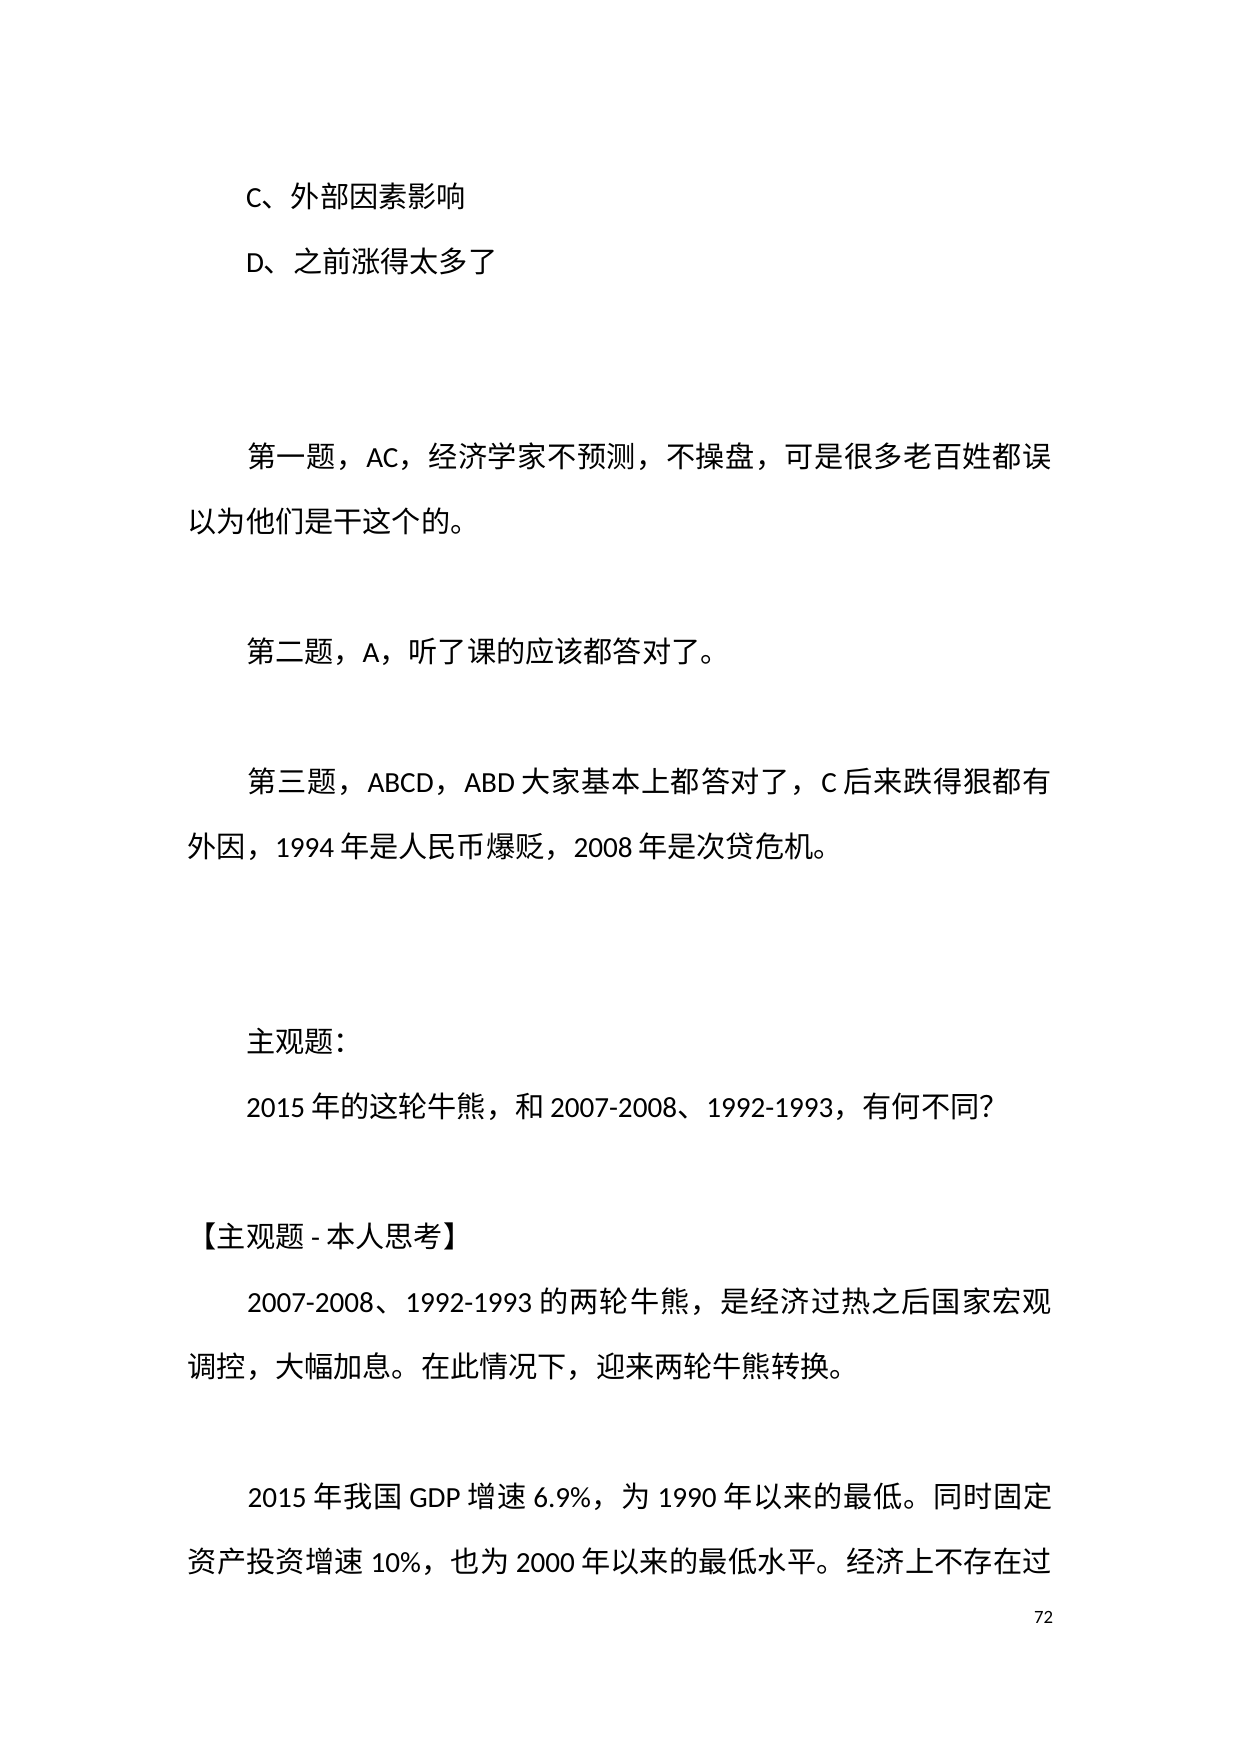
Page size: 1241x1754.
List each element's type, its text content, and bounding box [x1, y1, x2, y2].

text 2015年的这轮牛熊，和2007-2008、1992-1993，有何不同？ [187, 1072, 1053, 1137]
text 主观题： [187, 1007, 1053, 1072]
text 【主观题 - 本人思考】 [187, 1202, 1053, 1267]
text C、外部因素影响 [187, 162, 1053, 227]
text 第三题，ABCD，ABD大家基本上都答对了，C后来跌得狠都有外因，1994年是人民币爆贬，2008年是次贷危机。 [187, 747, 1053, 877]
text D、之前涨得太多了 [187, 227, 1053, 292]
text 第一题，AC，经济学家不预测，不操盘，可是很多老百姓都误以为他们是干这个的。 [187, 422, 1053, 552]
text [187, 1462, 1053, 1592]
text 2007-2008、1992-1993的两轮牛熊，是经济过热之后国家宏观调控，大幅加息。在此情况下，迎来两轮牛熊转换。 [187, 1267, 1053, 1397]
text 第二题，A，听了课的应该都答对了。 [187, 617, 1053, 682]
